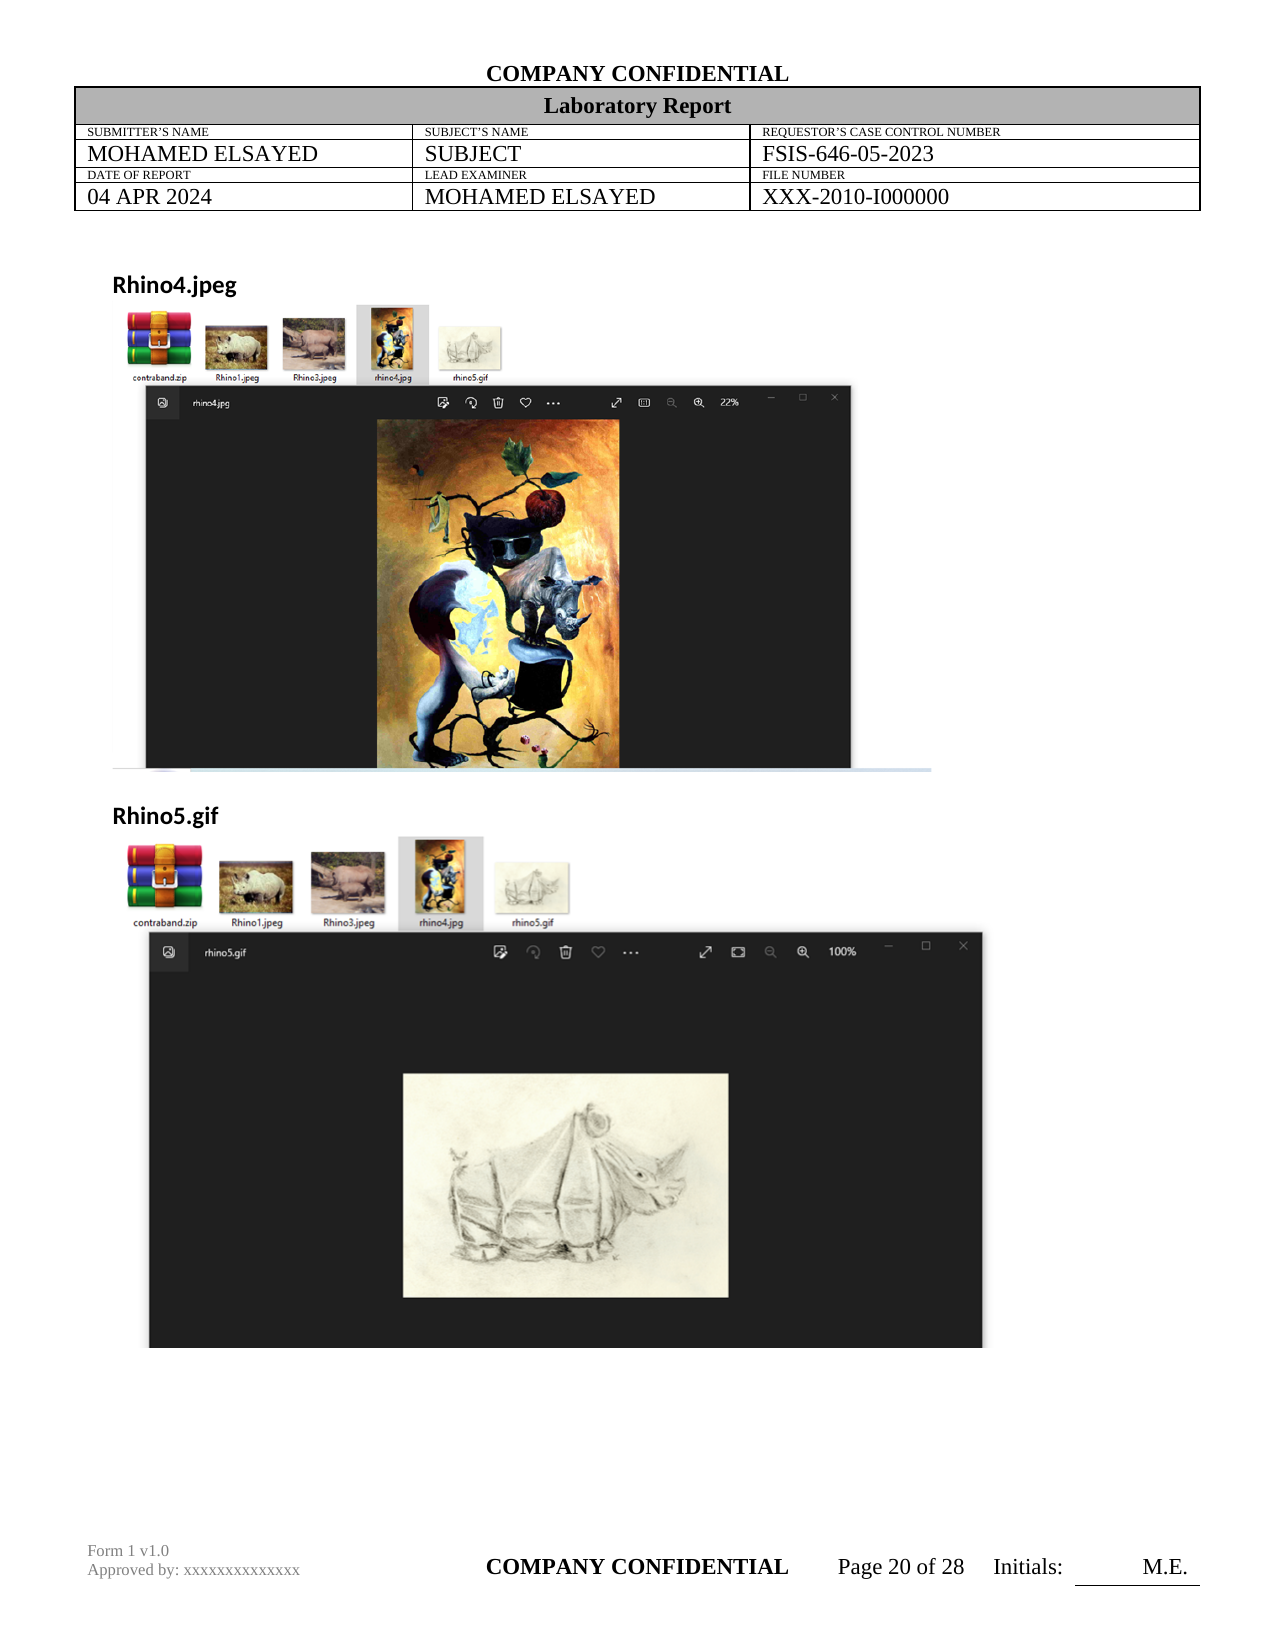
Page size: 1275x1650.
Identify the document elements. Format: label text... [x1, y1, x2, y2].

picture [112, 299, 932, 772]
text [112, 831, 1162, 1434]
picture [112, 830, 1022, 1348]
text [112, 240, 1162, 299]
